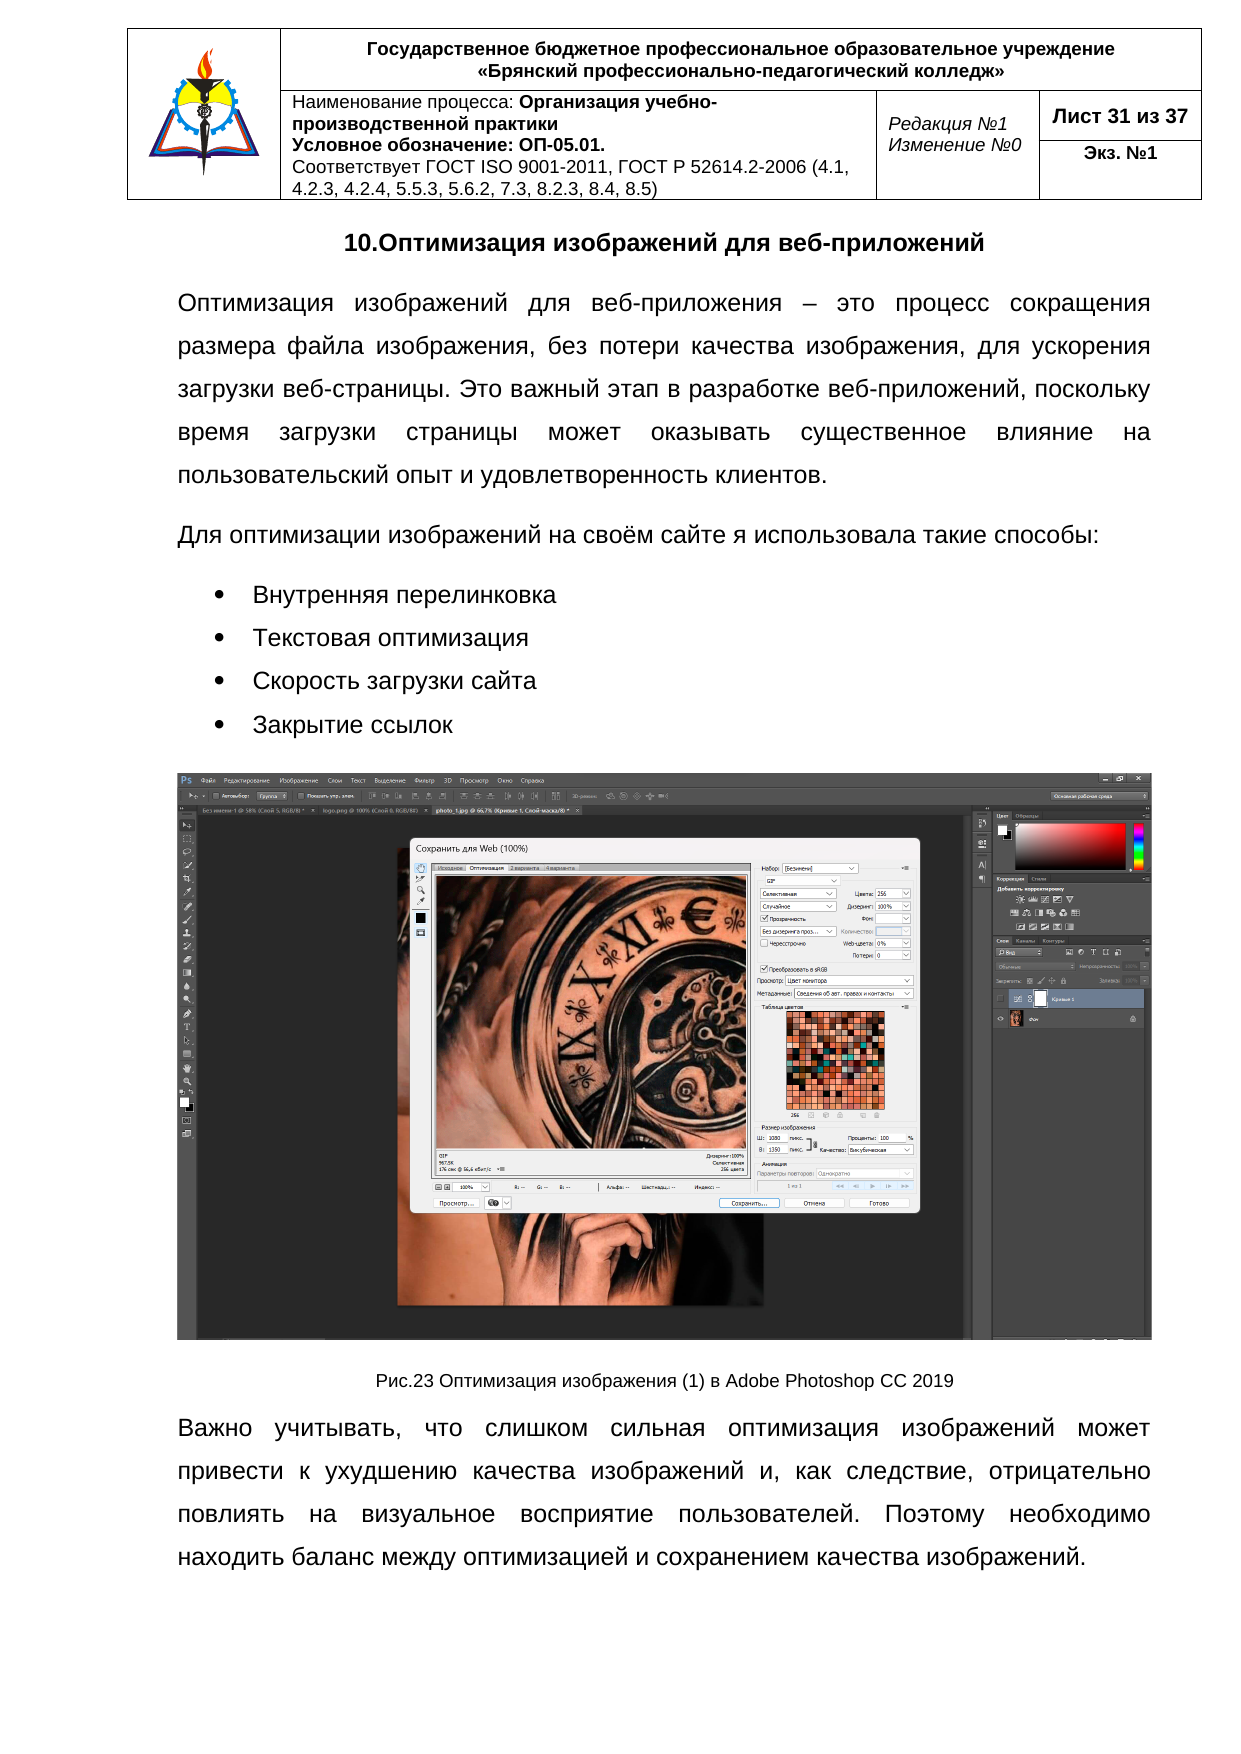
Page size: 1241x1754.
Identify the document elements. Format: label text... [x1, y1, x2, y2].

text Рис.23 Оптимизация изображения (1) в Adobe Photoshop CC 2019 [177, 1370, 1152, 1392]
text Для оптимизации изображений на своём сайте я использовала такие способы: [177, 520, 1152, 549]
text 10.Оптимизация изображений для веб-приложений [177, 228, 1152, 257]
list Закрытие ссылок [215, 709, 1152, 738]
list Скорость загрузки сайта [215, 666, 1152, 695]
text Важно учитывать, что слишком сильная оптимизация изображений может привести к ухудшению качества изображений и, как следствие, отрицательно повлиять на визуальное восприятие пользователей. Поэтому необходимо находить баланс между оптимизацией и сохранением качества изображений. [177, 1413, 1152, 1571]
list Текстовая оптимизация [215, 623, 1152, 652]
text Оптимизация изображений для веб-приложения – это процесс сокращения размера файла изображения, без потери качества изображения, для ускорения загрузки веб-страницы. Это важный этап в разработке веб-приложений, поскольку время загрузки страницы может оказывать существенное влияние на пользовательский опыт и удовлетворенность клиентов. [177, 288, 1152, 489]
list Внутренняя перелинковка [215, 580, 1152, 609]
picture [177, 773, 1152, 1340]
